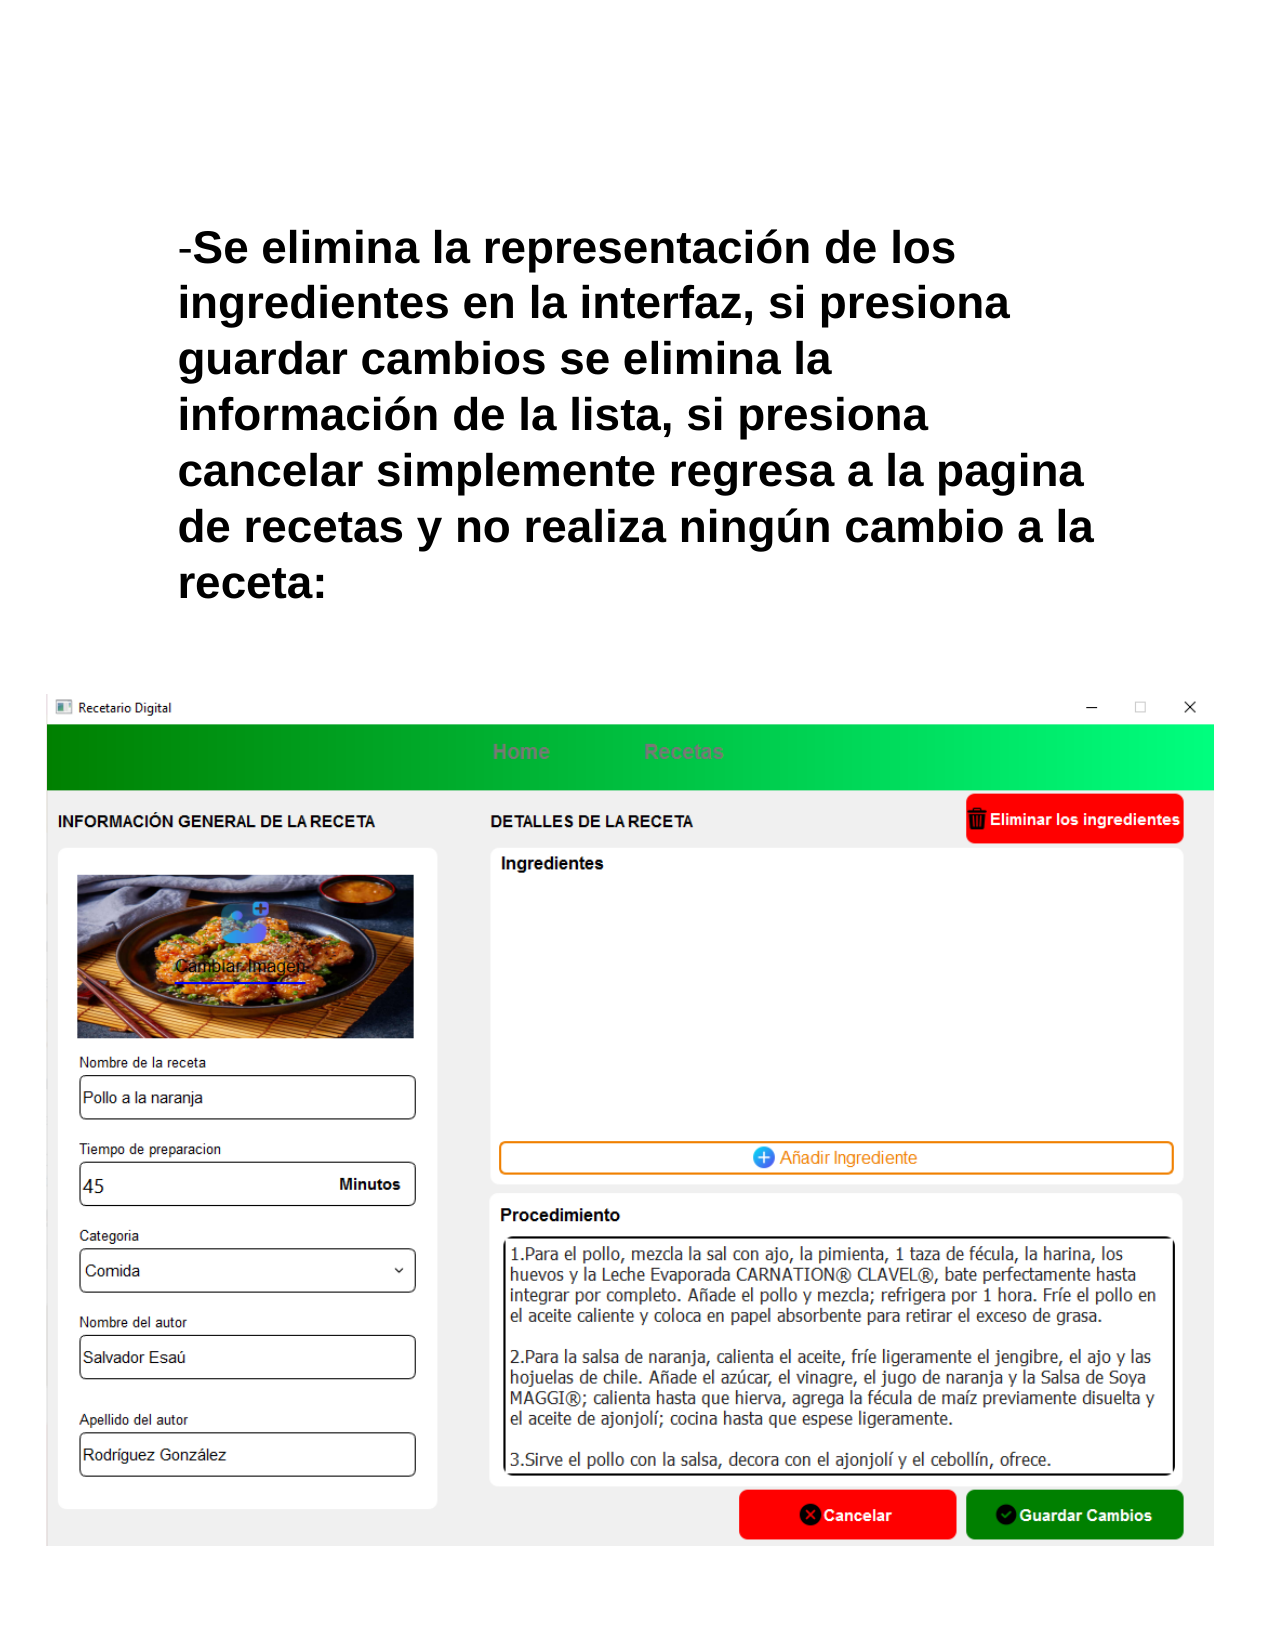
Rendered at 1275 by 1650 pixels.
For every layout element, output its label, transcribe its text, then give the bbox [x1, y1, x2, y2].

text -Se elimina la representación de los ingredientes en la interfaz, si presiona guardar cambios se elimina la información de la lista, si presiona cancelar simplemente regresa a la pagina de recetas y no realiza ningún cambio a la receta: [177, 220, 1098, 608]
picture [46, 694, 1214, 1546]
